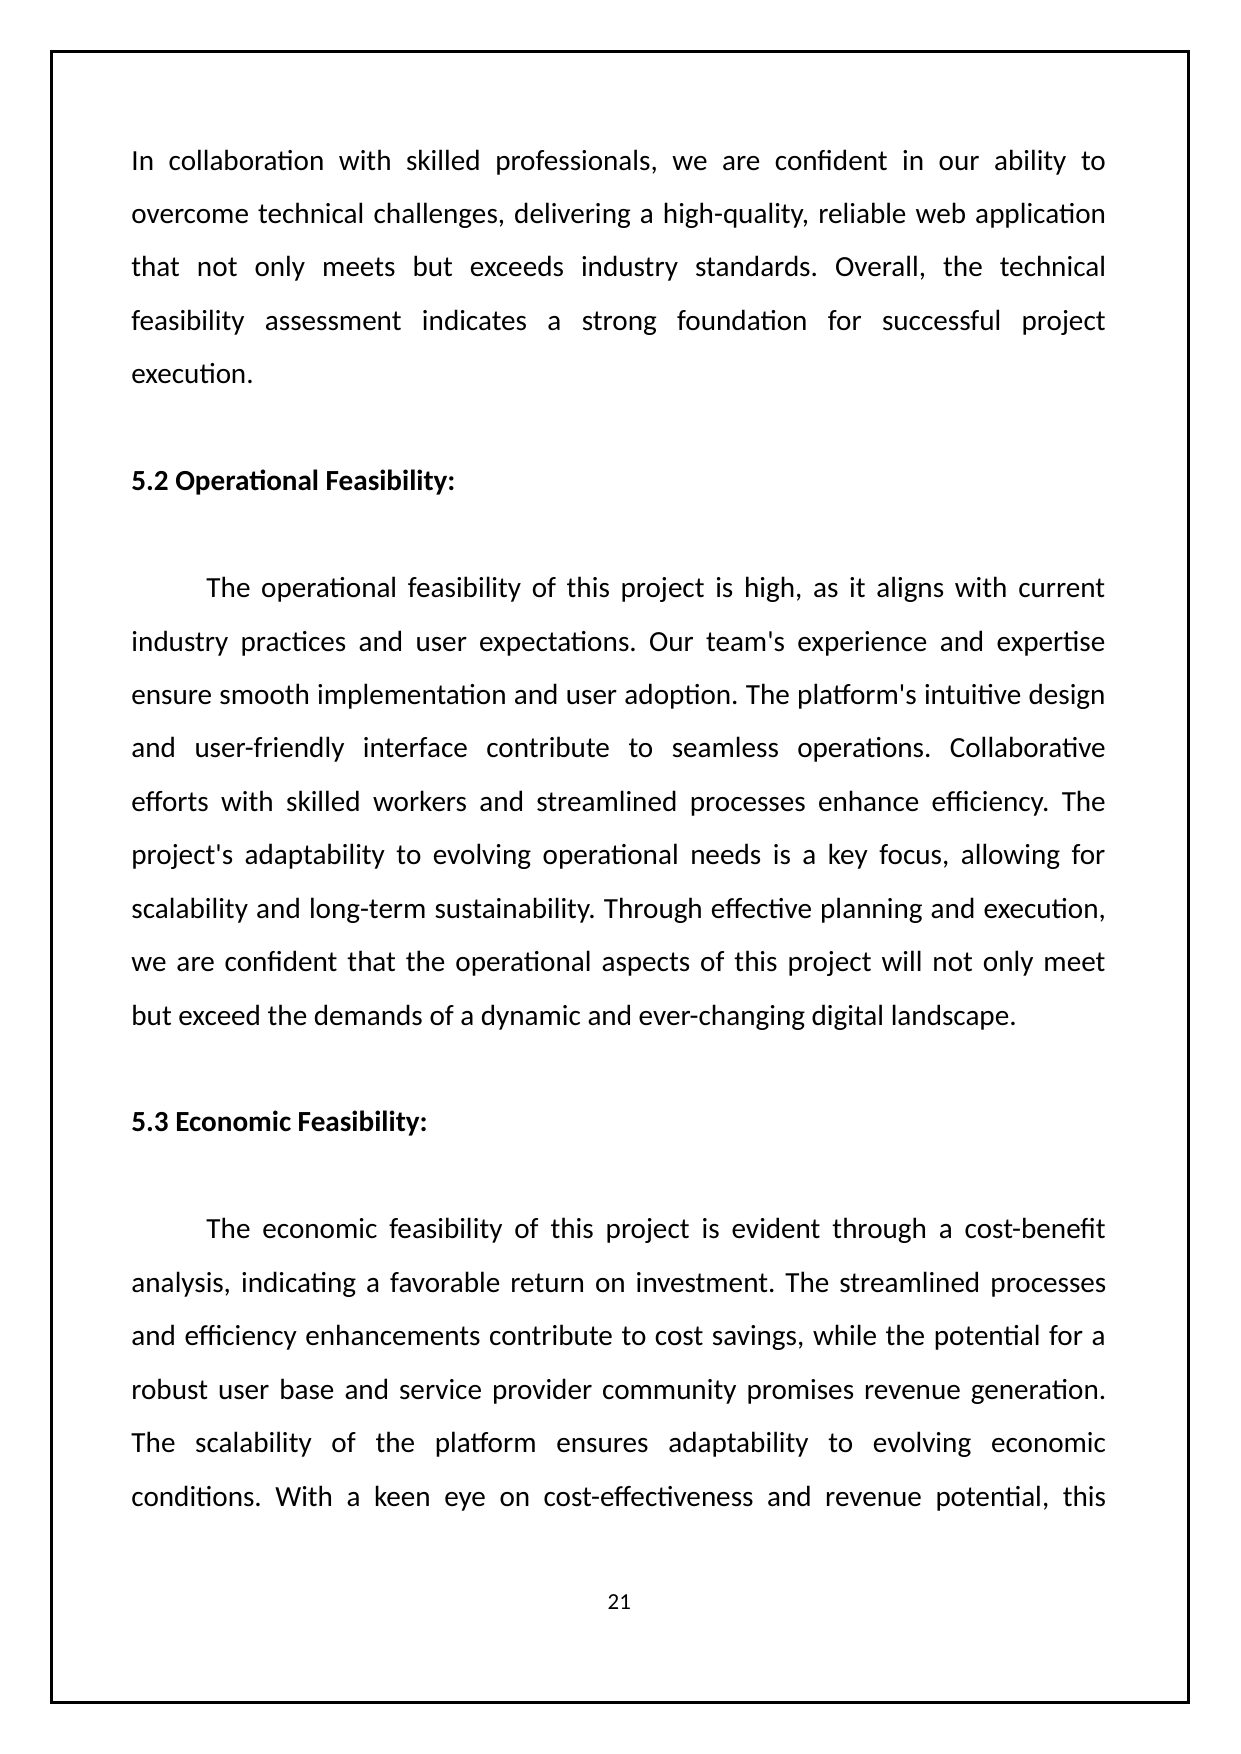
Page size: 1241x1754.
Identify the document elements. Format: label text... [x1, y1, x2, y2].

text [131, 1210, 1107, 1513]
text 5.2 Operational Feasibility: [131, 462, 1107, 498]
text 5.3 Economic Feasibility: [131, 1103, 1107, 1139]
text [131, 142, 1107, 391]
text The operational feasibility of this project is high, as it aligns with current industry practices and user expectations. Our team's experience and expertise ensure smooth implementation and user adoption. The platform's intuitive design and user-friendly interface contribute to seamless operations. Collaborative efforts with skilled workers and streamlined processes enhance efficiency. The project's adaptability to evolving operational needs is a key focus, allowing for scalability and long-term sustainability. Through effective planning and execution, we are confident that the operational aspects of this project will not only meet but exceed the demands of a dynamic and ever-changing digital landscape. [131, 569, 1107, 1032]
